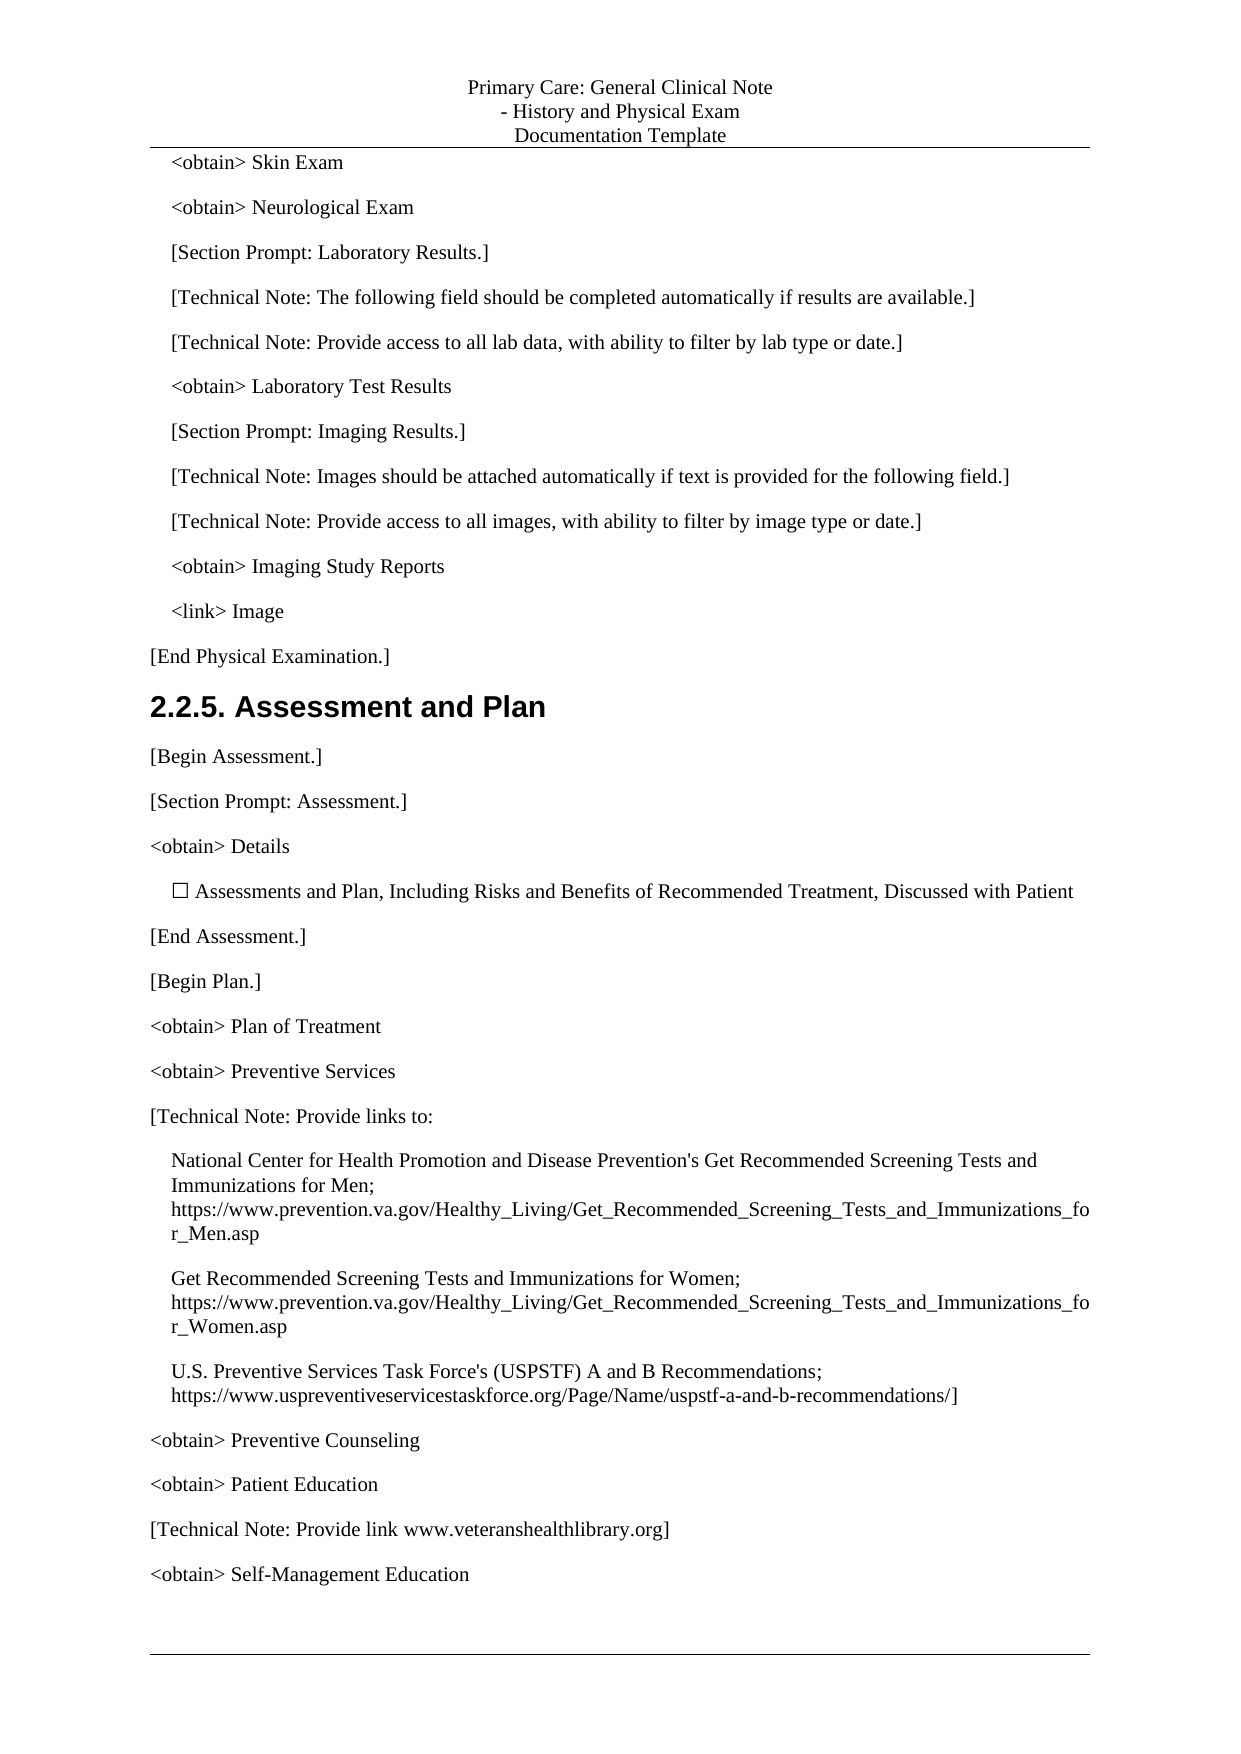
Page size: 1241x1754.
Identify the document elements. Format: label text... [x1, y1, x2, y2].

text [Technical Note: Provide links to: [150, 1103, 1090, 1128]
text <link> Image [171, 599, 1090, 623]
text <obtain> Laboratory Test Results [171, 374, 1090, 398]
text <obtain> Skin Exam [171, 150, 1090, 174]
text [Technical Note: Provide access to all lab data, with ability to filter by lab type or date.] [171, 329, 1090, 354]
text <obtain> Patient Education [150, 1472, 1090, 1496]
text Get Recommended Screening Tests and Immunizations for Women; https://www.prevention.va.gov/Healthy_Living/Get_Recommended_Screening_Tests_and_Immunizations_for_Women.asp [171, 1266, 1090, 1338]
text [End Assessment.] [150, 924, 1090, 948]
text <obtain> Plan of Treatment [150, 1014, 1090, 1038]
text [Technical Note: Provide access to all images, with ability to filter by image type or date.] [171, 509, 1090, 533]
text 2.2.5. Assessment and Plan [150, 689, 1090, 723]
text [Technical Note: Provide link www.veteranshealthlibrary.org] [150, 1517, 1090, 1541]
text [Section Prompt: Laboratory Results.] [171, 240, 1090, 264]
text U.S. Preventive Services Task Force's (USPSTF) A and B Recommendations; https://www.uspreventiveservicestaskforce.org/Page/Name/uspstf-a-and-b-recommendations/] [171, 1358, 1090, 1407]
text [Begin Assessment.] [150, 744, 1090, 768]
text <obtain> Preventive Services [150, 1059, 1090, 1083]
text [End Physical Examination.] [150, 644, 1090, 668]
text <obtain> Self-Management Education [150, 1562, 1090, 1586]
text <obtain> Neurological Exam [171, 195, 1090, 219]
text National Center for Health Promotion and Disease Prevention's Get Recommended Screening Tests and Immunizations for Men; https://www.prevention.va.gov/Healthy_Living/Get_Recommended_Screening_Tests_and_Immunizations_for_Men.asp [171, 1148, 1090, 1245]
text <obtain> Imaging Study Reports [171, 554, 1090, 578]
text ☐ Assessments and Plan, Including Risks and Benefits of Recommended Treatment, Discussed with Patient [171, 879, 1090, 903]
text [Technical Note: Images should be attached automatically if text is provided for the following field.] [171, 464, 1090, 488]
text [Section Prompt: Assessment.] [150, 789, 1090, 813]
text [Section Prompt: Imaging Results.] [171, 419, 1090, 443]
text [Technical Note: The following field should be completed automatically if results are available.] [171, 285, 1090, 309]
text <obtain> Details [150, 834, 1090, 858]
text <obtain> Preventive Counseling [150, 1427, 1090, 1452]
text [Begin Plan.] [150, 969, 1090, 993]
